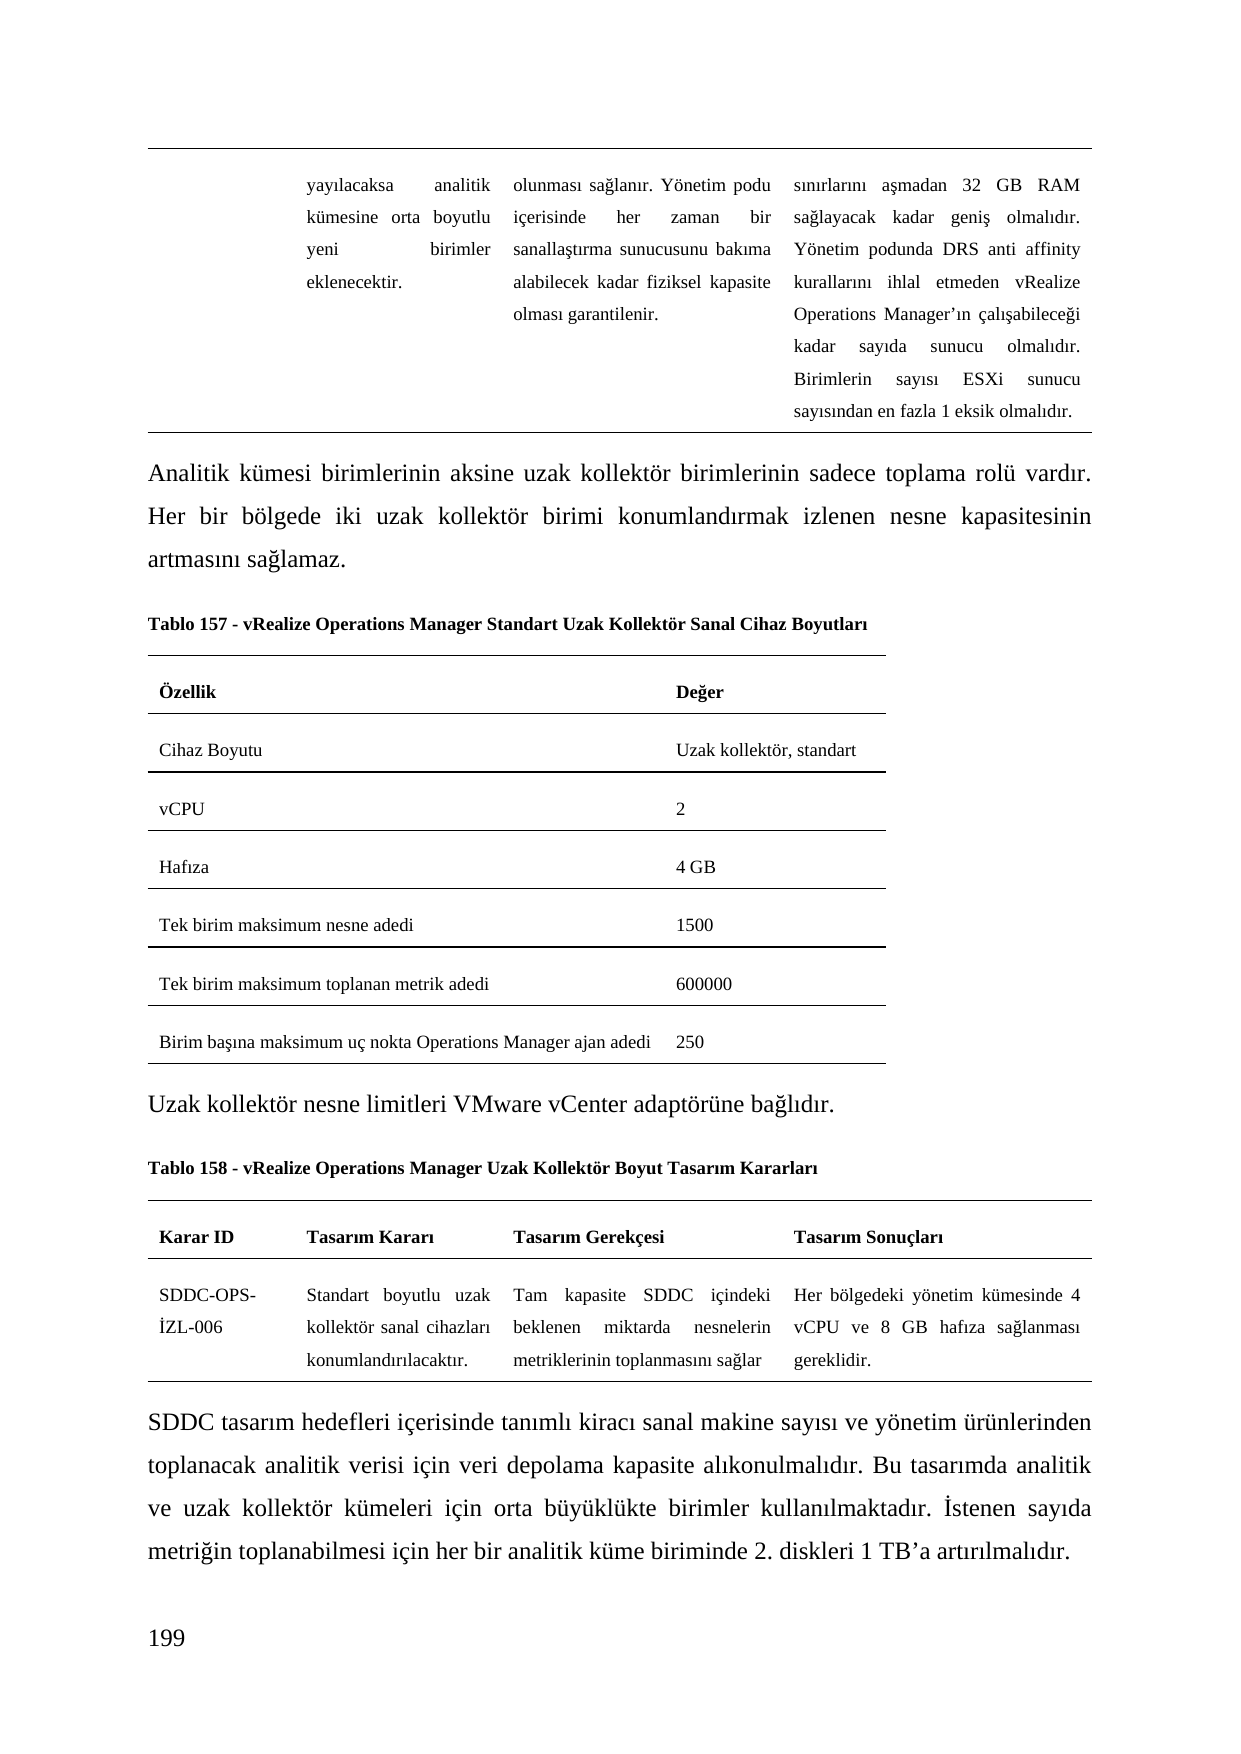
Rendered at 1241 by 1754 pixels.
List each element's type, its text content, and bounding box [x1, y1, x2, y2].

text Tablo 158 - vRealize Operations Manager Uzak Kollektör Boyut Tasarım Kararları [148, 1157, 1093, 1179]
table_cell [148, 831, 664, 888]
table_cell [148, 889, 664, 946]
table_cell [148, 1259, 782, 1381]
text Uzak kollektör nesne limitleri VMware vCenter adaptörüne bağlıdır. [148, 1089, 1093, 1118]
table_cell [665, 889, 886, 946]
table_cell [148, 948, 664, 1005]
text Analitik kümesi birimlerinin aksine uzak kollektör birimlerinin sadece toplama rolü vardır. Her bir bölgede iki uzak kollektör birimi konumlandırmak izlenen nesne kapasitesinin artmasını sağlamaz. [148, 458, 1093, 573]
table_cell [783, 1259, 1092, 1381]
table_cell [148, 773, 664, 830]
text Tablo 157 - vRealize Operations Manager Standart Uzak Kollektör Sanal Cihaz Boyutları [148, 612, 1093, 634]
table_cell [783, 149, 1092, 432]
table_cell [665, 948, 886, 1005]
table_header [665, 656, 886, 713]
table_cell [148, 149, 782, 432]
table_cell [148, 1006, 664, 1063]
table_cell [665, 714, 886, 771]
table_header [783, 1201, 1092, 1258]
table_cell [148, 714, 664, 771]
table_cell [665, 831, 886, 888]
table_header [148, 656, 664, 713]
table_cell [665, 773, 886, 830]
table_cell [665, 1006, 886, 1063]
text SDDC tasarım hedefleri içerisinde tanımlı kiracı sanal makine sayısı ve yönetim ürünlerinden toplanacak analitik verisi için veri depolama kapasite alıkonulmalıdır. Bu tasarımda analitik ve uzak kollektör kümeleri için orta büyüklükte birimler kullanılmaktadır. İstenen sayıda metriğin toplanabilmesi için her bir analitik küme biriminde 2. diskleri 1 TB’a artırılmalıdır. [148, 1407, 1093, 1565]
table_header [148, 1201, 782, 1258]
